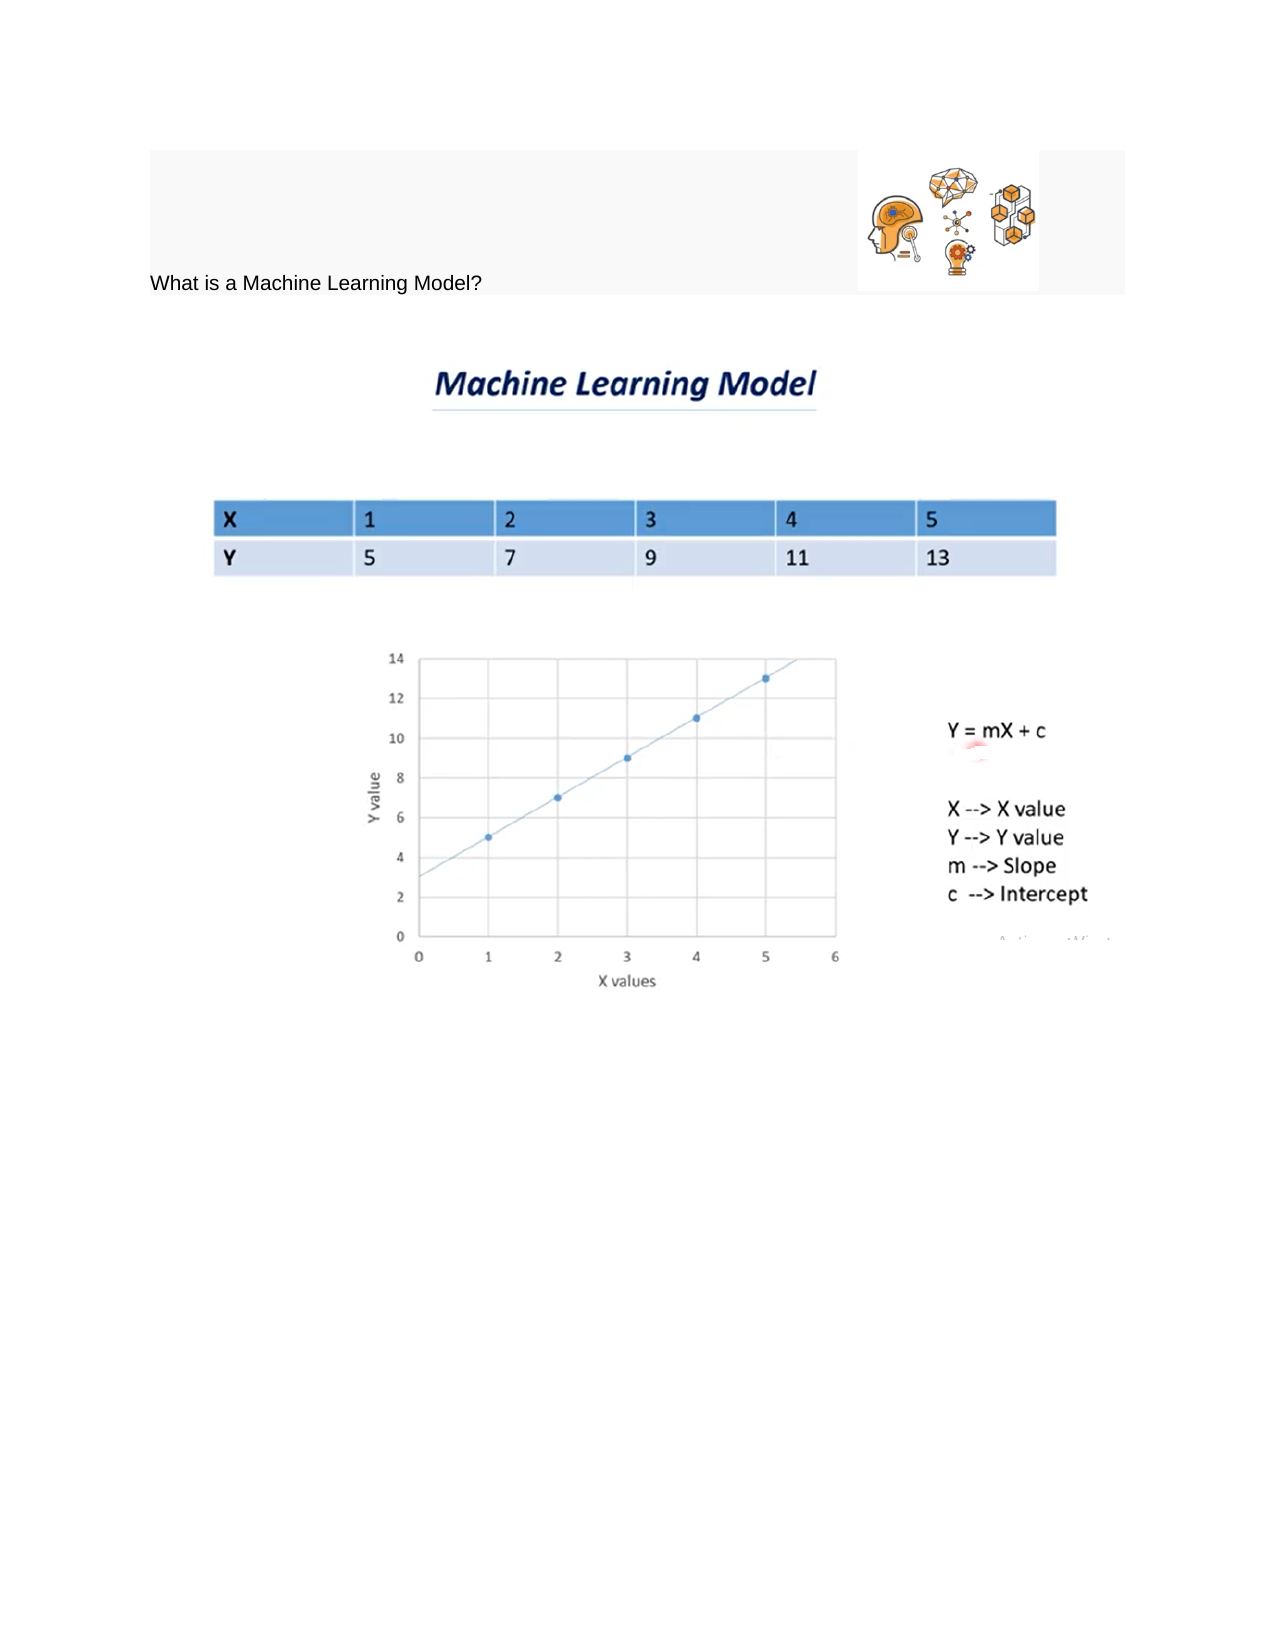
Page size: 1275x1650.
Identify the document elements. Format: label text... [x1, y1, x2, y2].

picture [857, 150, 1039, 291]
text What is a Machine Learning Model? [150, 150, 1125, 295]
picture [150, 347, 1125, 1011]
